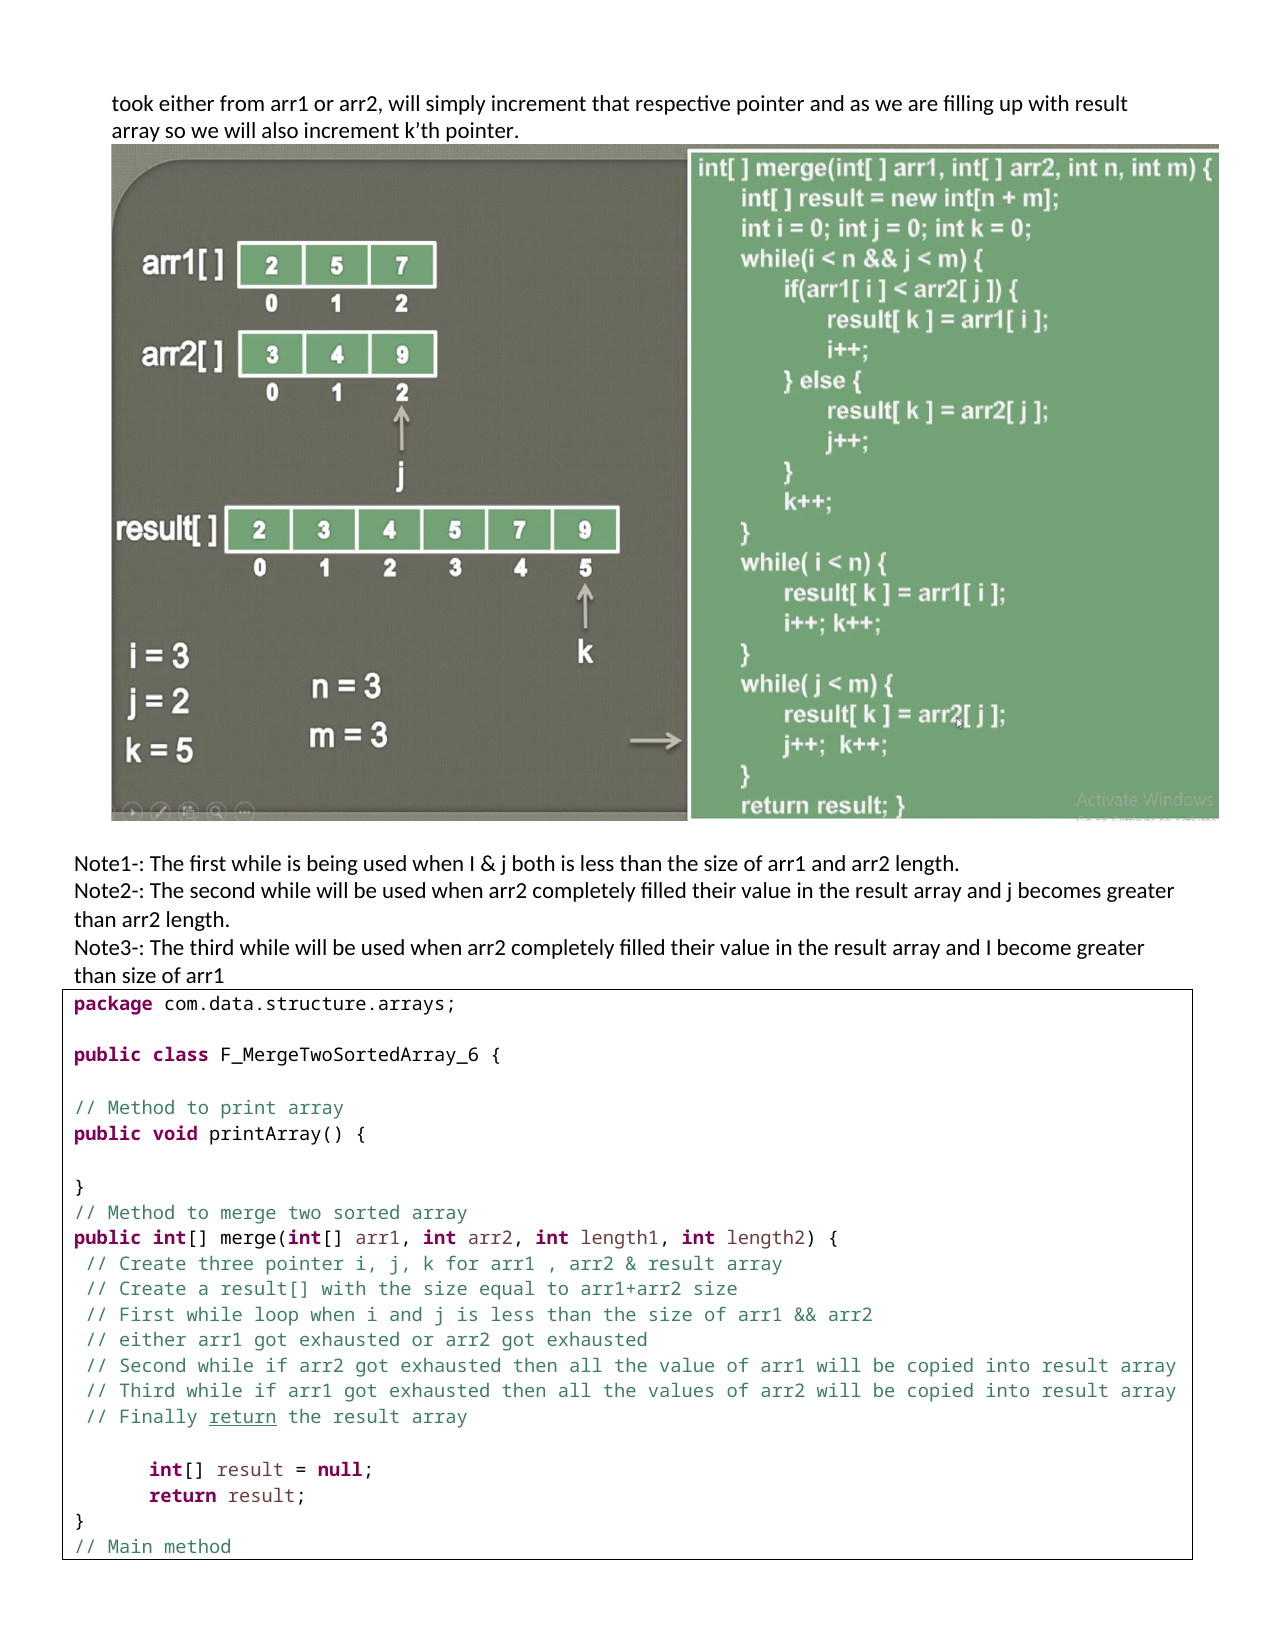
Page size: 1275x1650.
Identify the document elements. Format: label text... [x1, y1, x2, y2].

picture [111, 144, 1219, 821]
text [111, 89, 1181, 144]
text Note2-: The second while will be used when arr2 completely filled their value in the result array and j becomes greater than arr2 length. [74, 877, 1181, 933]
text Note3-: The third while will be used when arr2 completely filled their value in the result array and I become greater than size of arr1 [74, 933, 1181, 989]
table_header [63, 990, 1192, 1559]
text Note1-: The first while is being used when I & j both is less than the size of arr1 and arr2 length. [74, 849, 1181, 877]
